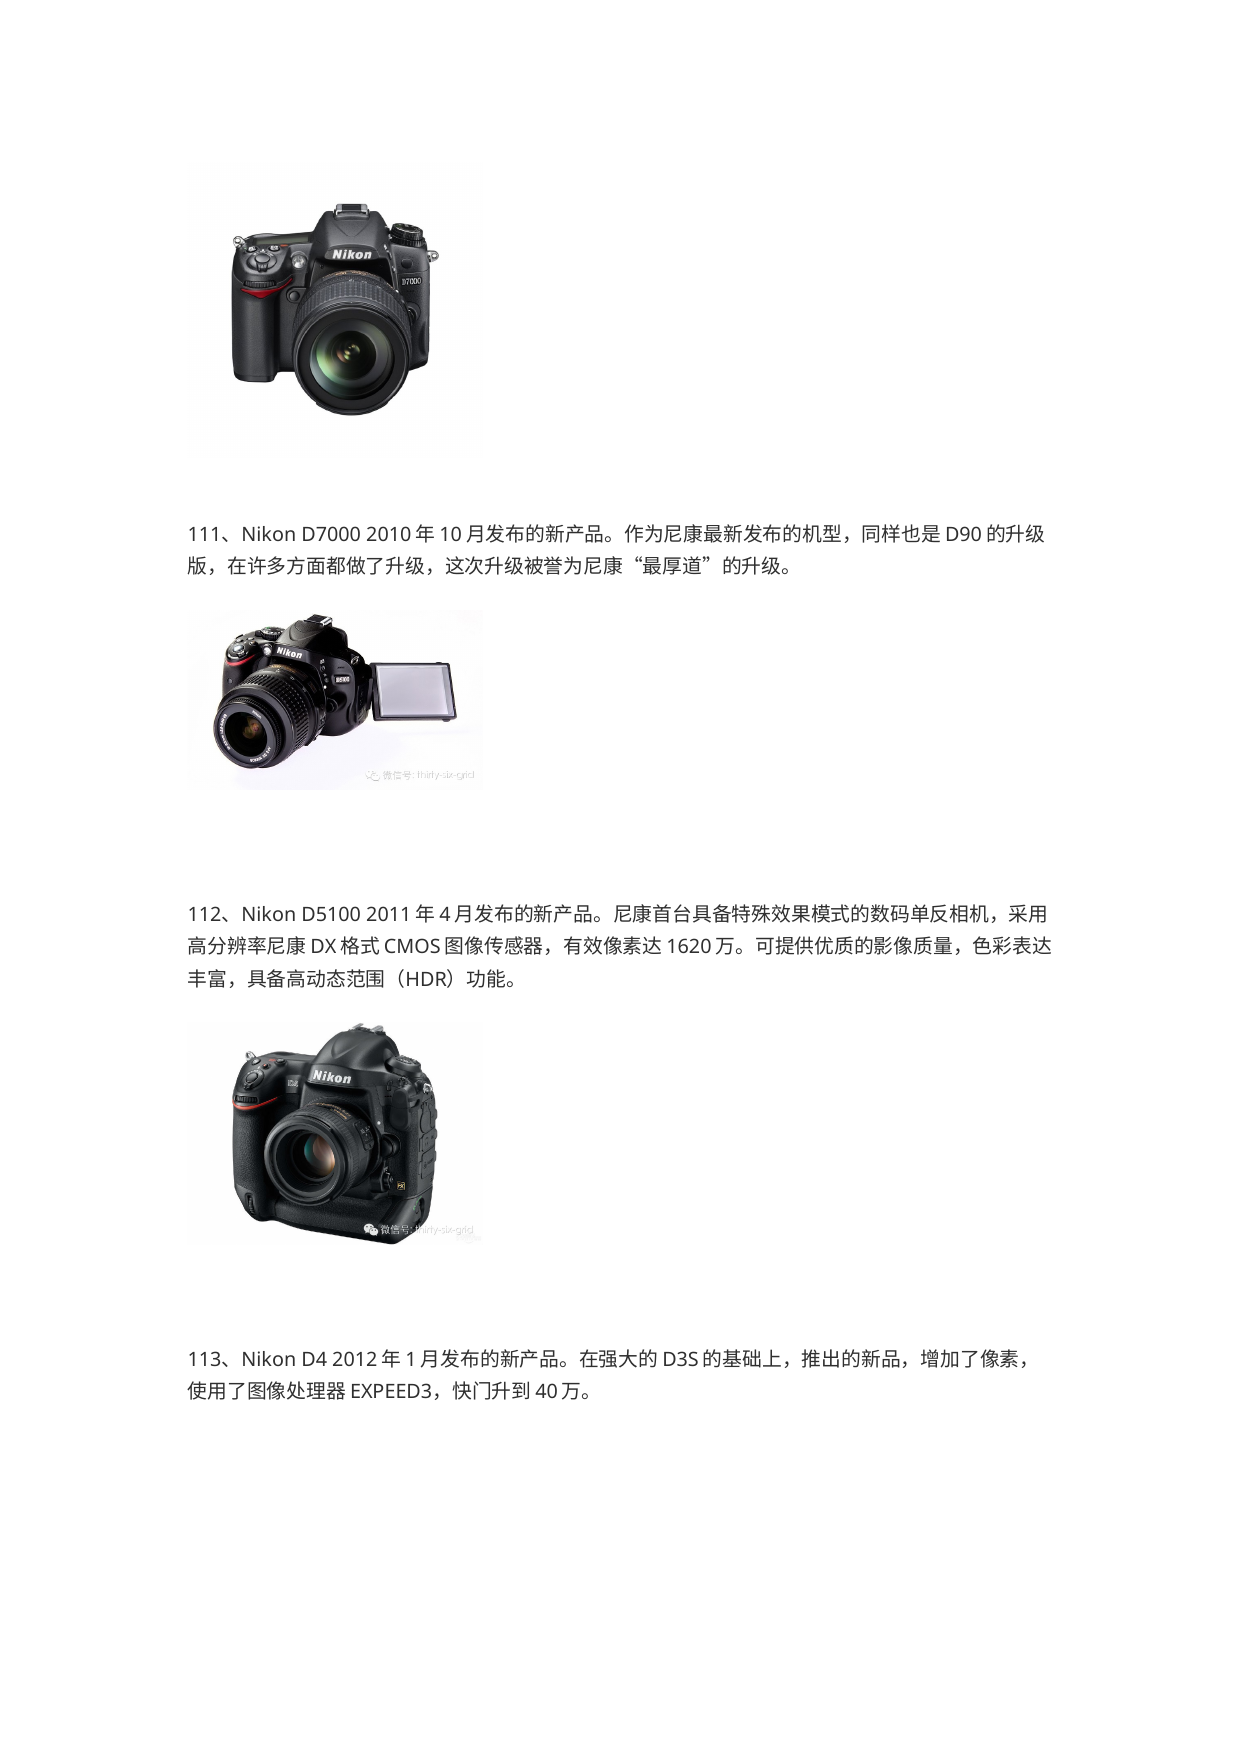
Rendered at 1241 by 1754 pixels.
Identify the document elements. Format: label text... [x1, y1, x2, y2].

text 113、Nikon D4 2012年1月发布的新产品。在强大的D3S的基础上，推出的新品，增加了像素，使用了图像处理器EXPEED3，快门升到40万。 [187, 1341, 1053, 1406]
picture [187, 1022, 483, 1245]
picture [187, 162, 483, 458]
picture [187, 610, 483, 790]
text 111、Nikon D7000 2010年10月发布的新产品。作为尼康最新发布的机型，同样也是D90的升级版，在许多方面都做了升级，这次升级被誉为尼康“最厚道”的升级。 [187, 516, 1053, 581]
text 112、Nikon D5100 2011年4月发布的新产品。尼康首台具备特殊效果模式的数码单反相机，采用高分辨率尼康DX格式CMOS图像传感器，有效像素达1620万。可提供优质的影像质量，色彩表达丰富，具备高动态范围（HDR）功能。 [187, 896, 1053, 994]
